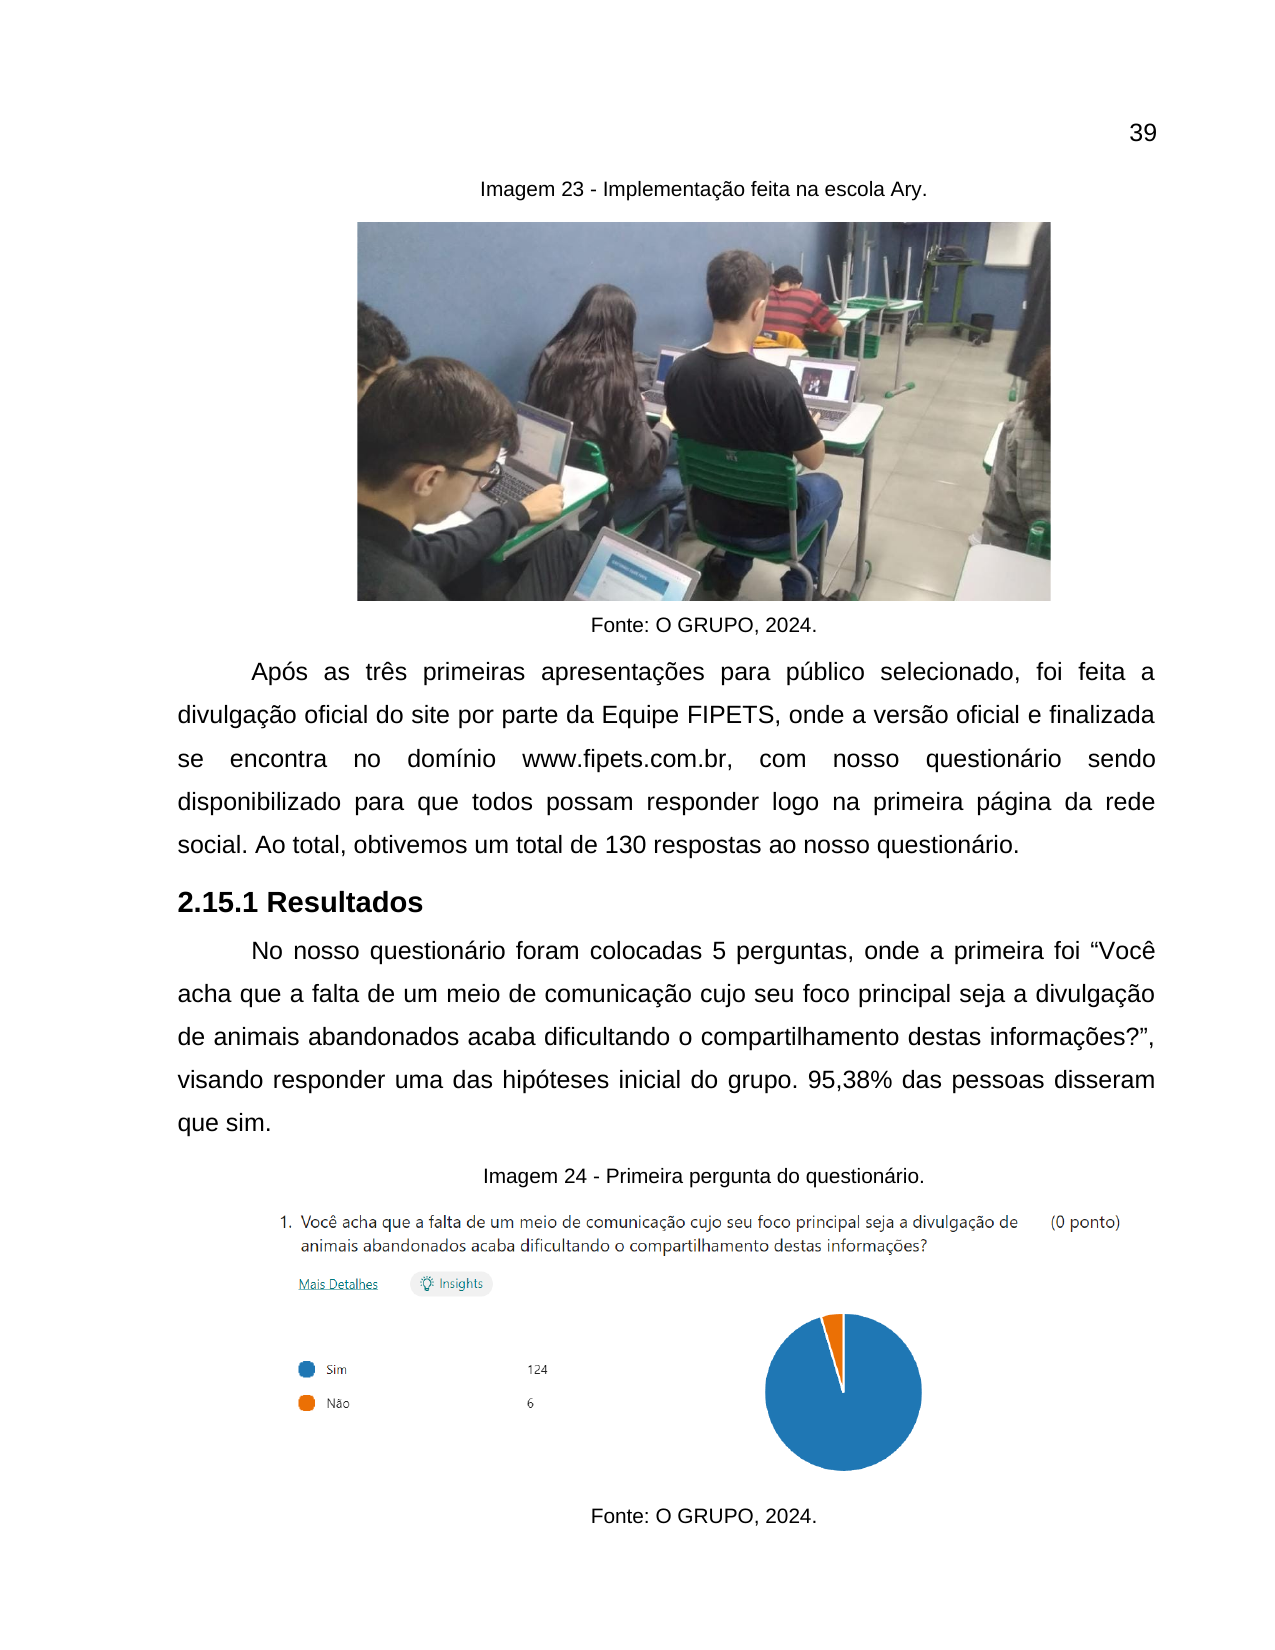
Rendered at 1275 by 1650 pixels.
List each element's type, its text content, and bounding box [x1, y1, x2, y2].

text Fonte: O GRUPO, 2024. [177, 1504, 1157, 1528]
text No nosso questionário foram colocadas 5 perguntas, onde a primeira foi “Você acha que a falta de um meio de comunicação cujo seu foco principal seja a divulgação de animais abandonados acaba dificultando o compartilhamento destas informações?”, visando responder uma das hipóteses inicial do grupo. 95,38% das pessoas disseram que sim. [177, 936, 1157, 1137]
text Após as três primeiras apresentações para público selecionado, foi feita a divulgação oficial do site por parte da Equipe FIPETS, onde a versão oficial e finalizada se encontra no domínio www.fipets.com.br, com nosso questionário sendo disponibilizado para que todos possam responder logo na primeira página da rede social. Ao total, obtivemos um total de 130 respostas ao nosso questionário. [177, 657, 1157, 859]
text Fonte: O GRUPO, 2024. [177, 613, 1157, 637]
subtitle 2.15.1 Resultados [177, 886, 1157, 919]
text Imagem 23 - Implementação feita na escola Ary. [177, 177, 1157, 201]
text Imagem 24 - Primeira pergunta do questionário. [177, 1164, 1157, 1188]
picture [357, 222, 1051, 601]
picture [273, 1208, 1135, 1492]
